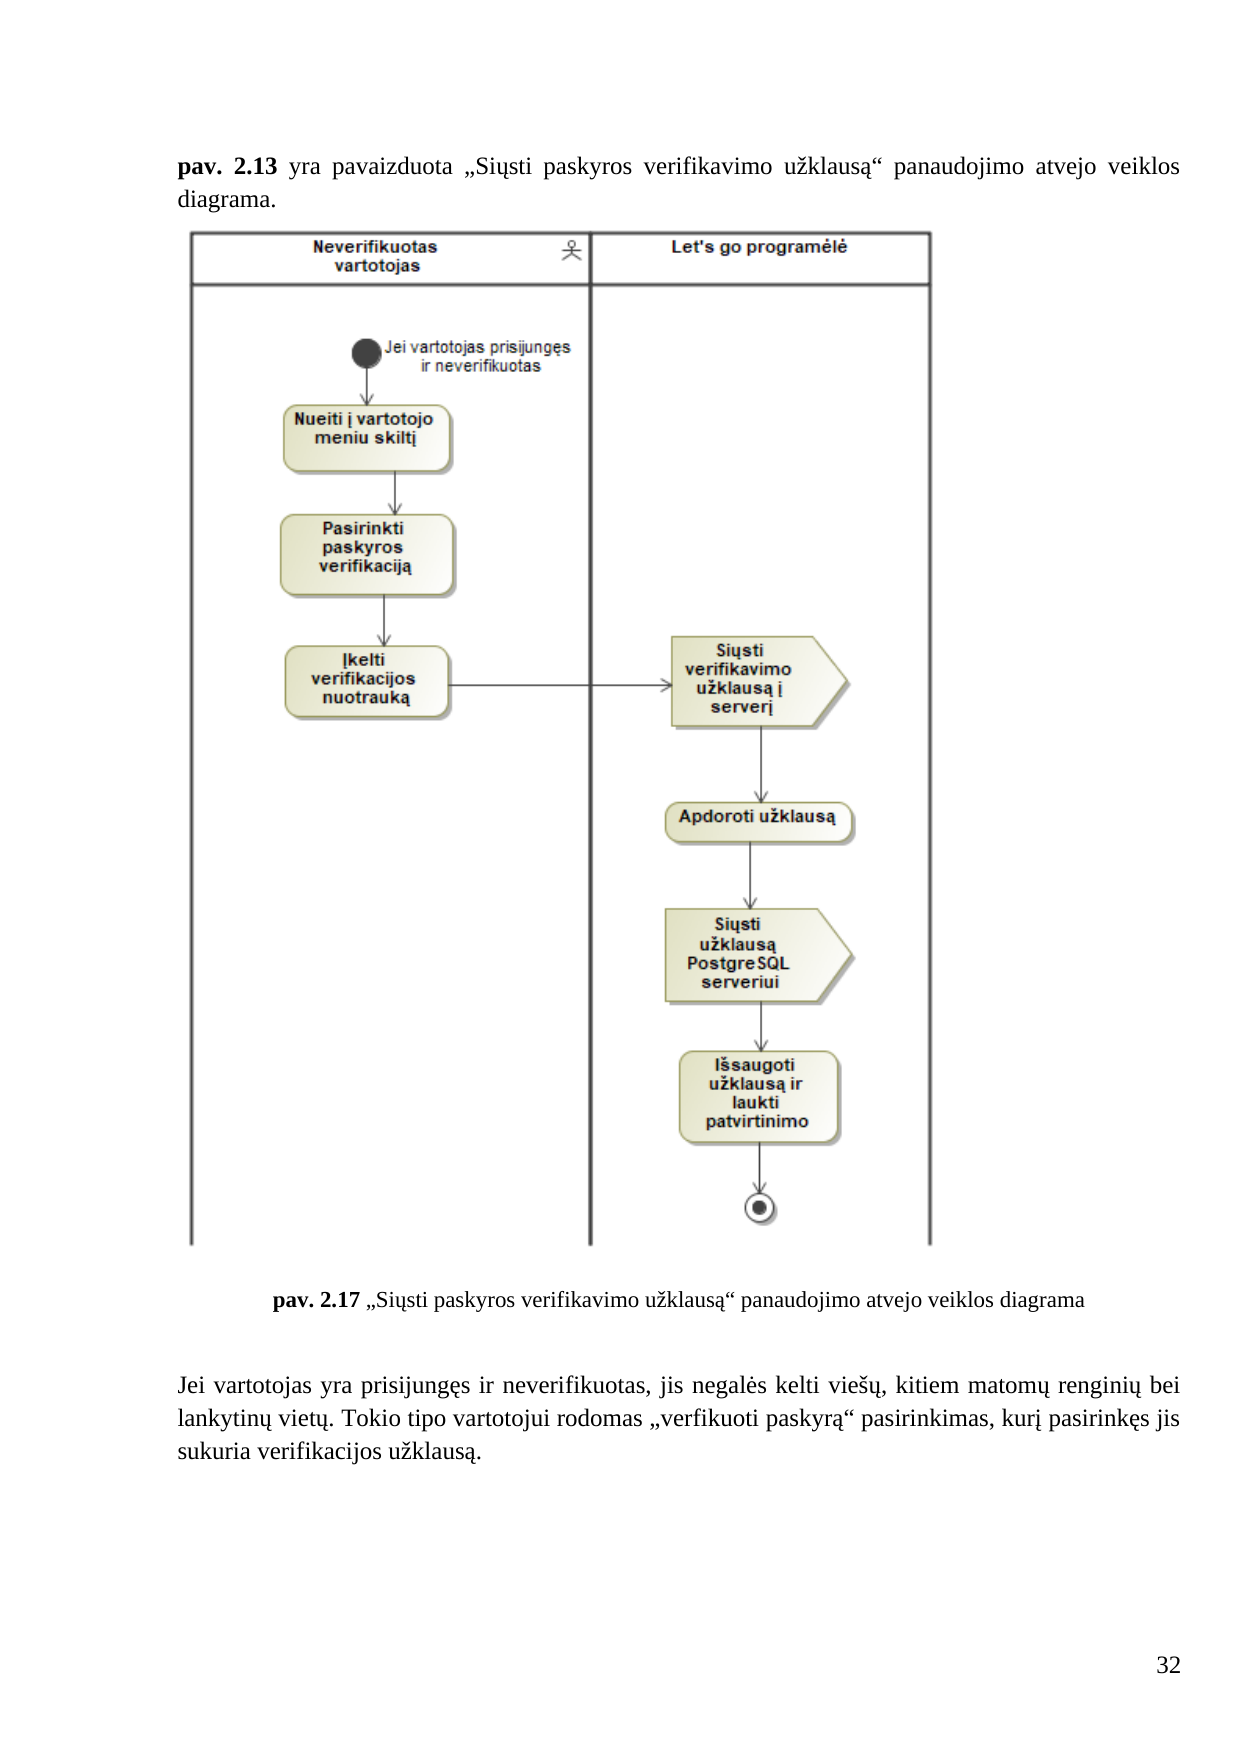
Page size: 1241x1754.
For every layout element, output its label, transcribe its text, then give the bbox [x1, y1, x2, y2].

text Jei vartotojas yra prisijungęs ir neverifikuotas, jis negalės kelti viešų, kitiem matomų renginių bei lankytinų vietų. Tokio tipo vartotojui rodomas „verfikuoti paskyrą“ pasirinkimas, kurį pasirinkęs jis sukuria verifikacijos užklausą. [177, 1370, 1181, 1465]
picture [177, 217, 953, 1262]
text pav. 2.13 yra pavaizduota „Siųsti paskyros verifikavimo užklausą“ panaudojimo atvejo veiklos diagrama. [177, 151, 1181, 213]
